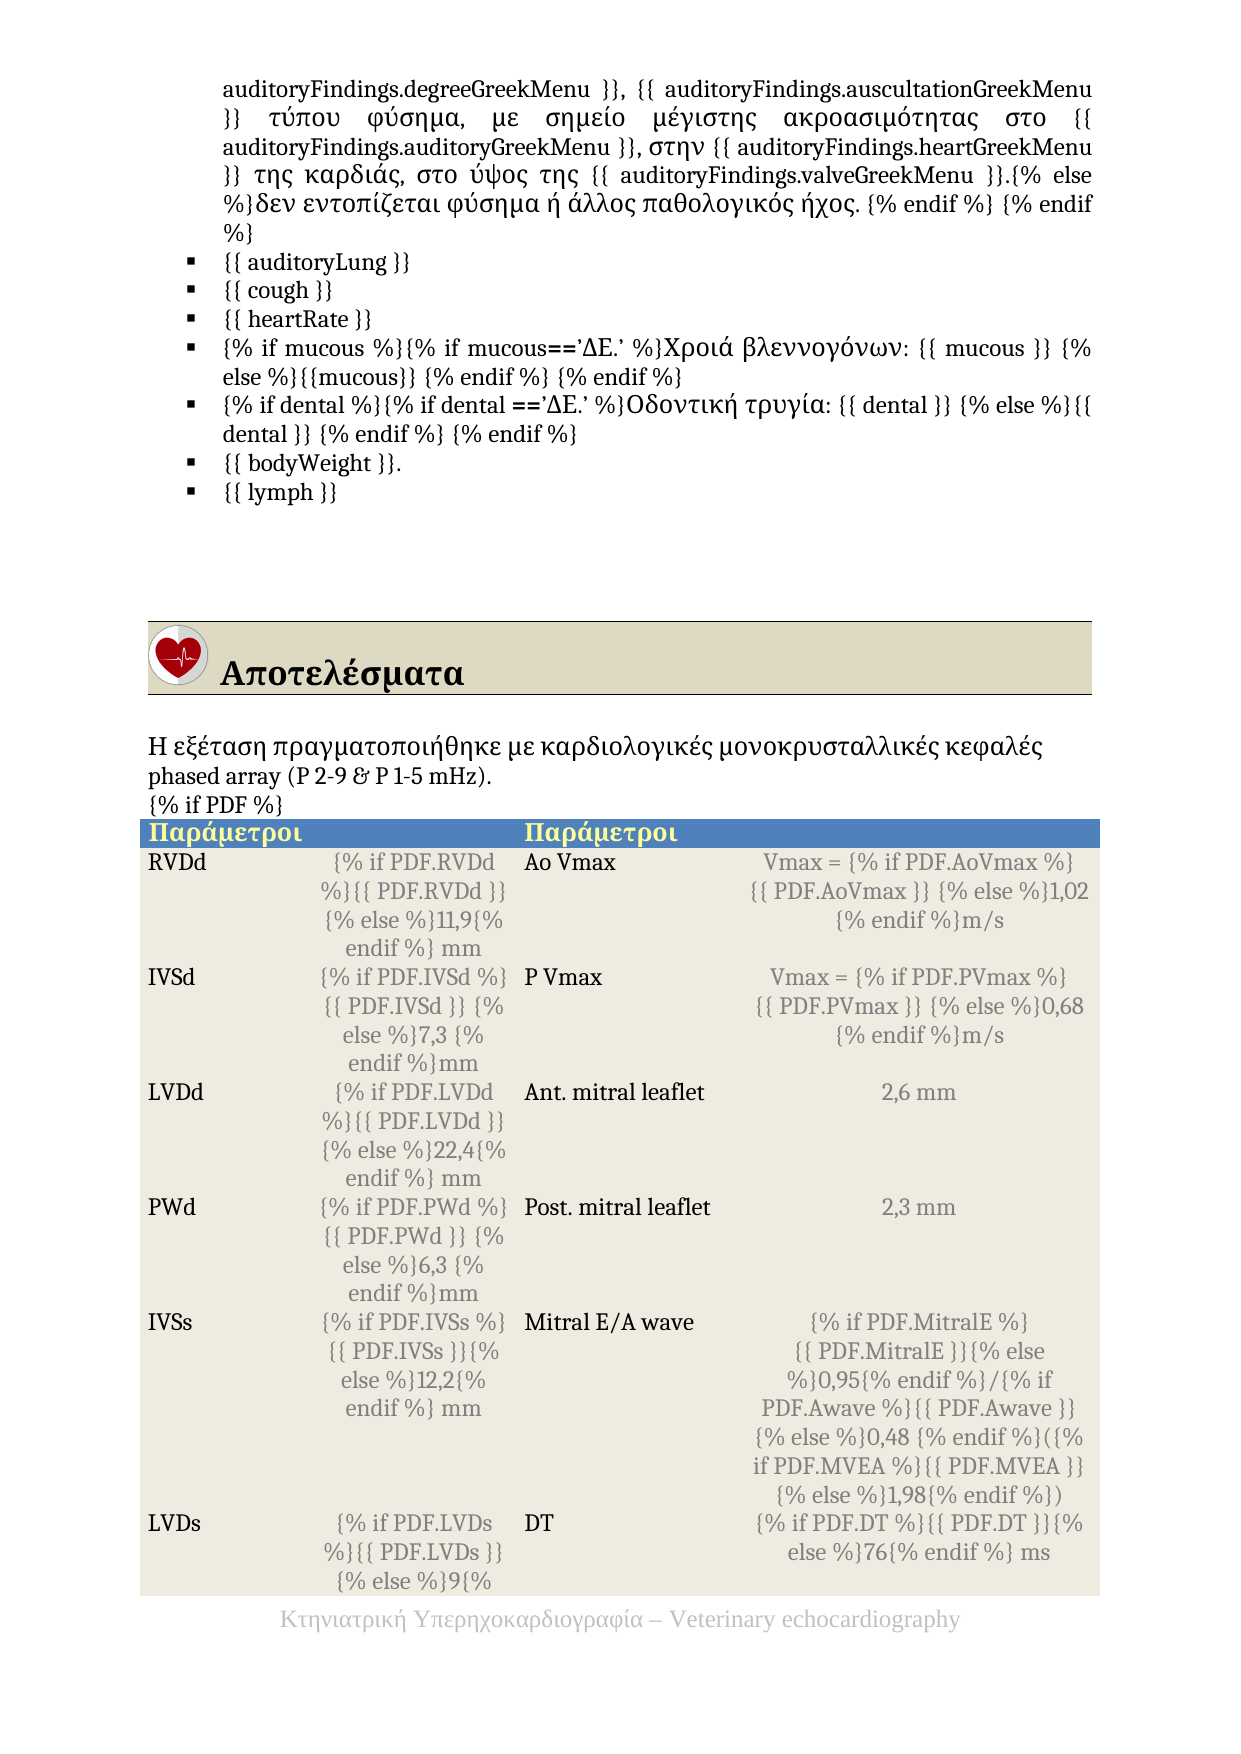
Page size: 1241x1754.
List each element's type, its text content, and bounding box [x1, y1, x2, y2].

list {% if mucous %}{% if mucous==’ΔΕ.’ %}Χροιά βλεννογόνων: {{ mucous }} {% else %}{{mucous}} {% endif %} {% endif %} [185, 334, 1092, 391]
list {{ bodyWeight }}. [185, 449, 1092, 477]
table_cell Post. mitral leaflet [517, 1193, 738, 1308]
table_cell {% if PDF.LVDd %}{{ PDF.LVDd }}{% else %}22,4{% endif %} mm [310, 1078, 517, 1193]
table_cell IVSd [140, 963, 310, 1078]
table_cell Vmax = {% if PDF.PVmax %}{{ PDF.PVmax }} {% else %}0,68 {% endif %}m/s [738, 963, 1100, 1078]
table_header Παράμετροι [517, 819, 738, 848]
table_cell Ant. mitral leaflet [517, 1078, 738, 1193]
table_cell {% if PDF.IVSd %}{{ PDF.IVSd }} {% else %}7,3 {% endif %}mm [310, 963, 517, 1078]
list {% if dental %}{% if dental ==’ΔΕ.’ %}Οδοντική τρυγία: {{ dental }} {% else %}{{ dental }} {% endif %} {% endif %} [185, 391, 1092, 449]
text {% if PDF %} [148, 791, 1092, 819]
list {{ auditoryLung }} [185, 247, 1092, 276]
list {{ cough }} [185, 276, 1092, 305]
text Αποτελέσματα [148, 622, 1092, 694]
list {{ lymph }} [185, 477, 1092, 506]
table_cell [738, 1509, 1100, 1596]
table_cell Mitral E/A wave [517, 1308, 738, 1509]
table_cell {% if PDF.PWd %}{{ PDF.PWd }} {% else %}6,3 {% endif %}mm [310, 1193, 517, 1308]
table_cell RVDd [140, 848, 310, 963]
table_cell Ao Vmax [517, 848, 738, 963]
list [185, 75, 1092, 247]
table_cell Vmax = {% if PDF.AoVmax %}{{ PDF.AoVmax }} {% else %}1,02 {% endif %}m/s [738, 848, 1100, 963]
table_cell DT [517, 1509, 738, 1596]
table_cell 2,6 mm [738, 1078, 1100, 1193]
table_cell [310, 1509, 517, 1596]
table_cell LVDd [140, 1078, 310, 1193]
table_header Παράμετροι [140, 819, 310, 848]
table_cell {% if PDF.MitralE %} {{ PDF.MitralE }}{% else %}0,95{% endif %}/{% if PDF.Awave %}{{ PDF.Awave }} {% else %}0,48 {% endif %}({% if PDF.MVEA %}{{ PDF.MVEA }}{% else %}1,98{% endif %}) [738, 1308, 1100, 1509]
table_cell PWd [140, 1193, 310, 1308]
table_cell IVSs [140, 1308, 310, 1509]
text Η εξέταση πραγματοποιήθηκε με καρδιολογικές μονοκρυσταλλικές κεφαλές phased array (P 2-9 & P 1-5 mHz). [148, 733, 1092, 791]
table_cell {% if PDF.IVSs %}{{ PDF.IVSs }}{% else %}12,2{% endif %} mm [310, 1308, 517, 1509]
table_cell P Vmax [517, 963, 738, 1078]
picture [147, 624, 209, 686]
table_cell 2,3 mm [738, 1193, 1100, 1308]
table_cell LVDs [140, 1509, 310, 1596]
table_header [310, 819, 517, 848]
table_header [738, 819, 1100, 848]
table_cell {% if PDF.RVDd %}{{ PDF.RVDd }}{% else %}11,9{% endif %} mm [310, 848, 517, 963]
list {{ heartRate }} [185, 305, 1092, 334]
